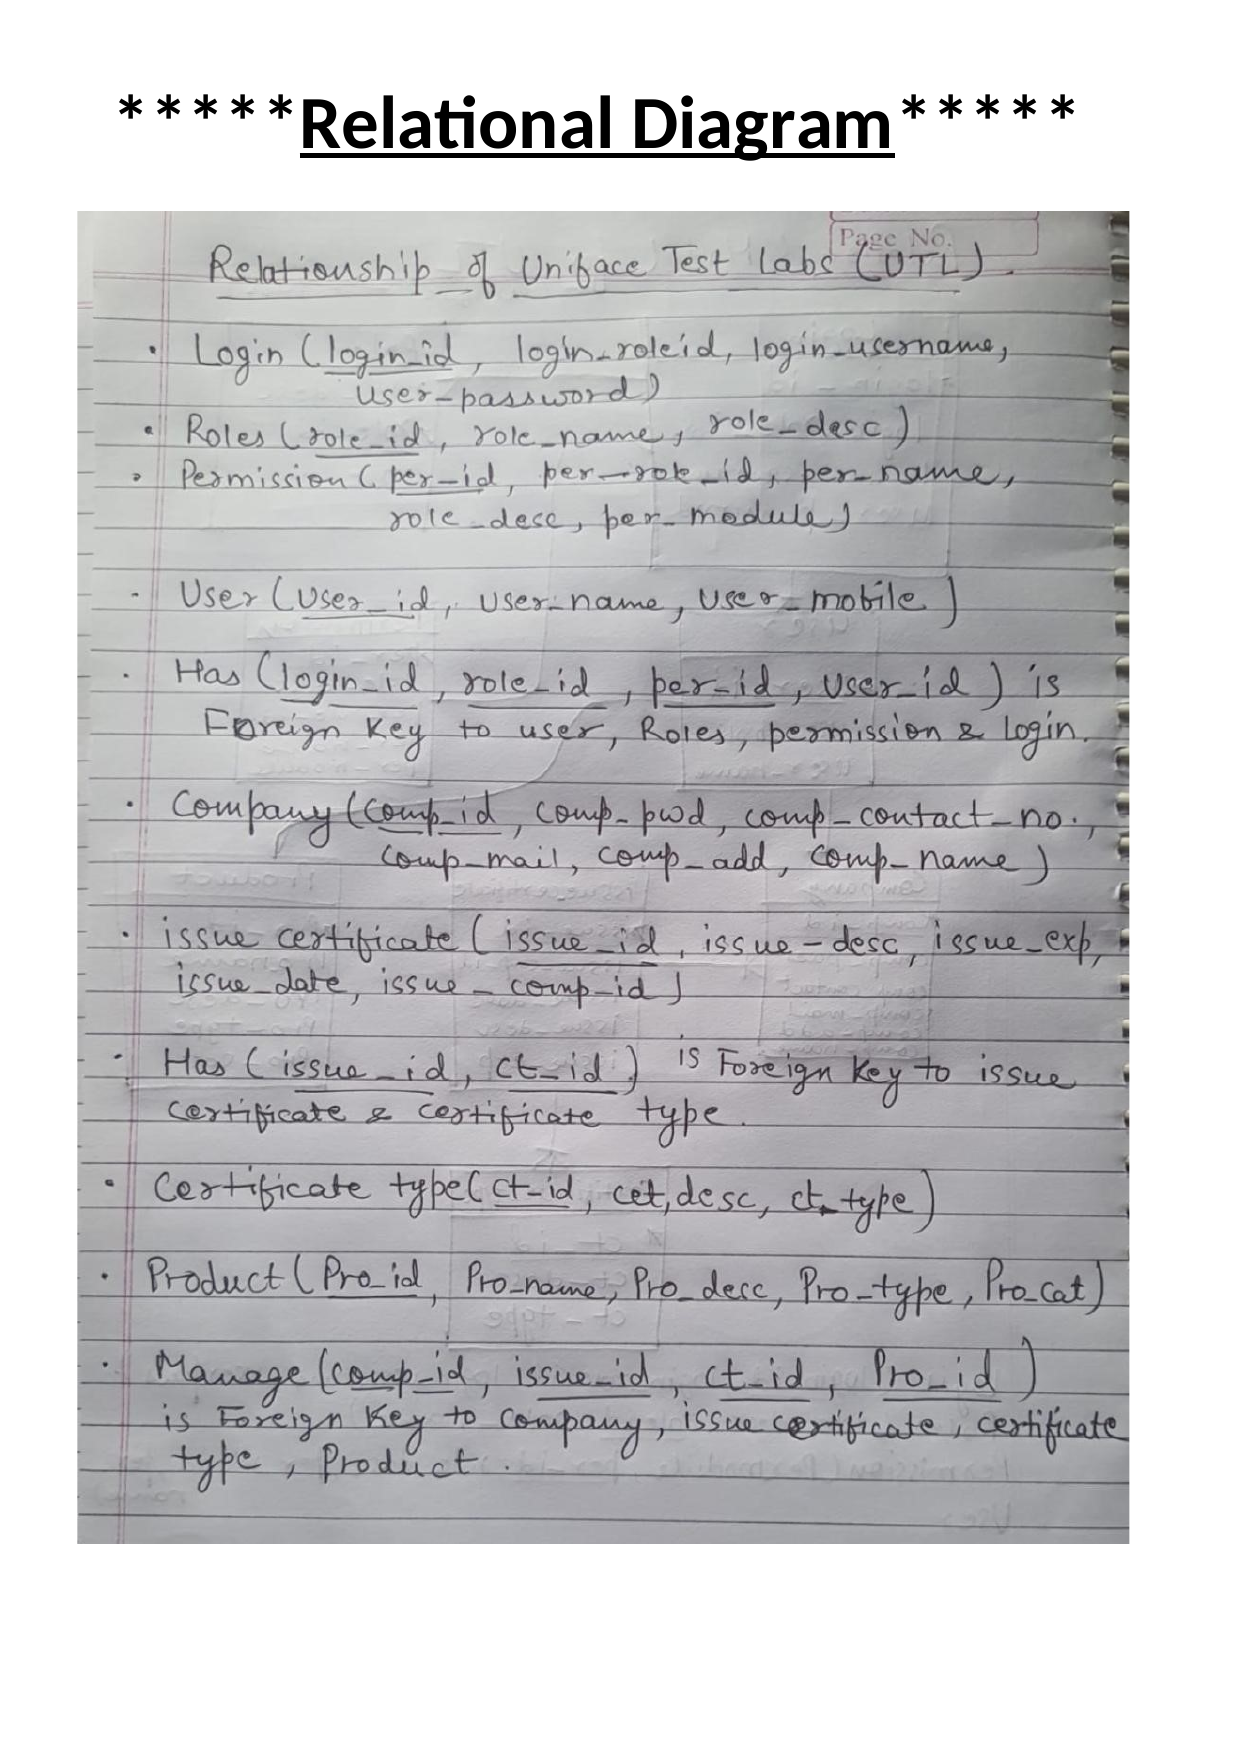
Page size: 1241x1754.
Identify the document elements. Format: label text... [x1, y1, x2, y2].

picture [77, 211, 1130, 1544]
text *****Relational Diagram***** [113, 76, 1164, 167]
